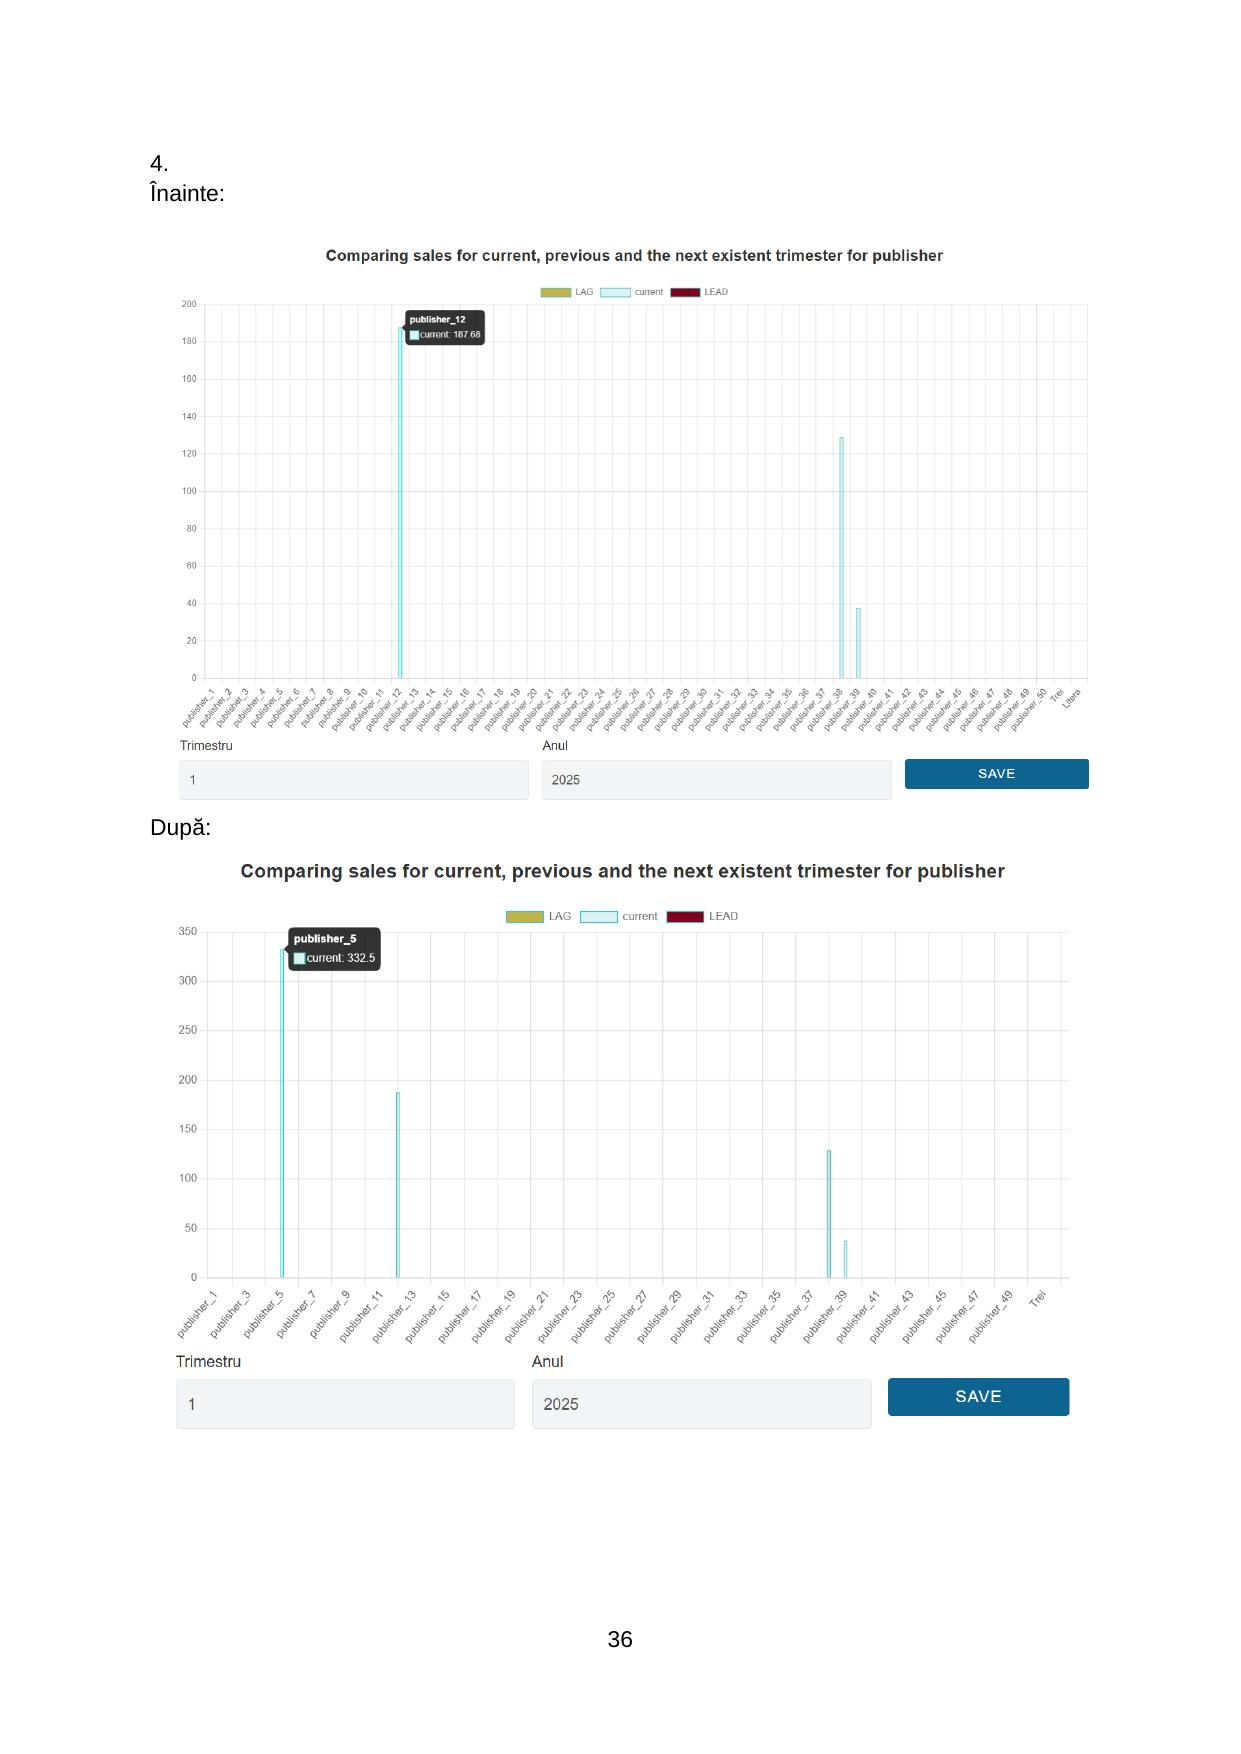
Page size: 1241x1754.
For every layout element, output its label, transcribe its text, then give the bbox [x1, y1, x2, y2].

picture [150, 240, 1125, 810]
picture [150, 843, 1125, 1447]
text 4. [150, 150, 1090, 176]
text După: [150, 814, 1090, 840]
text Înainte: [150, 180, 1090, 207]
